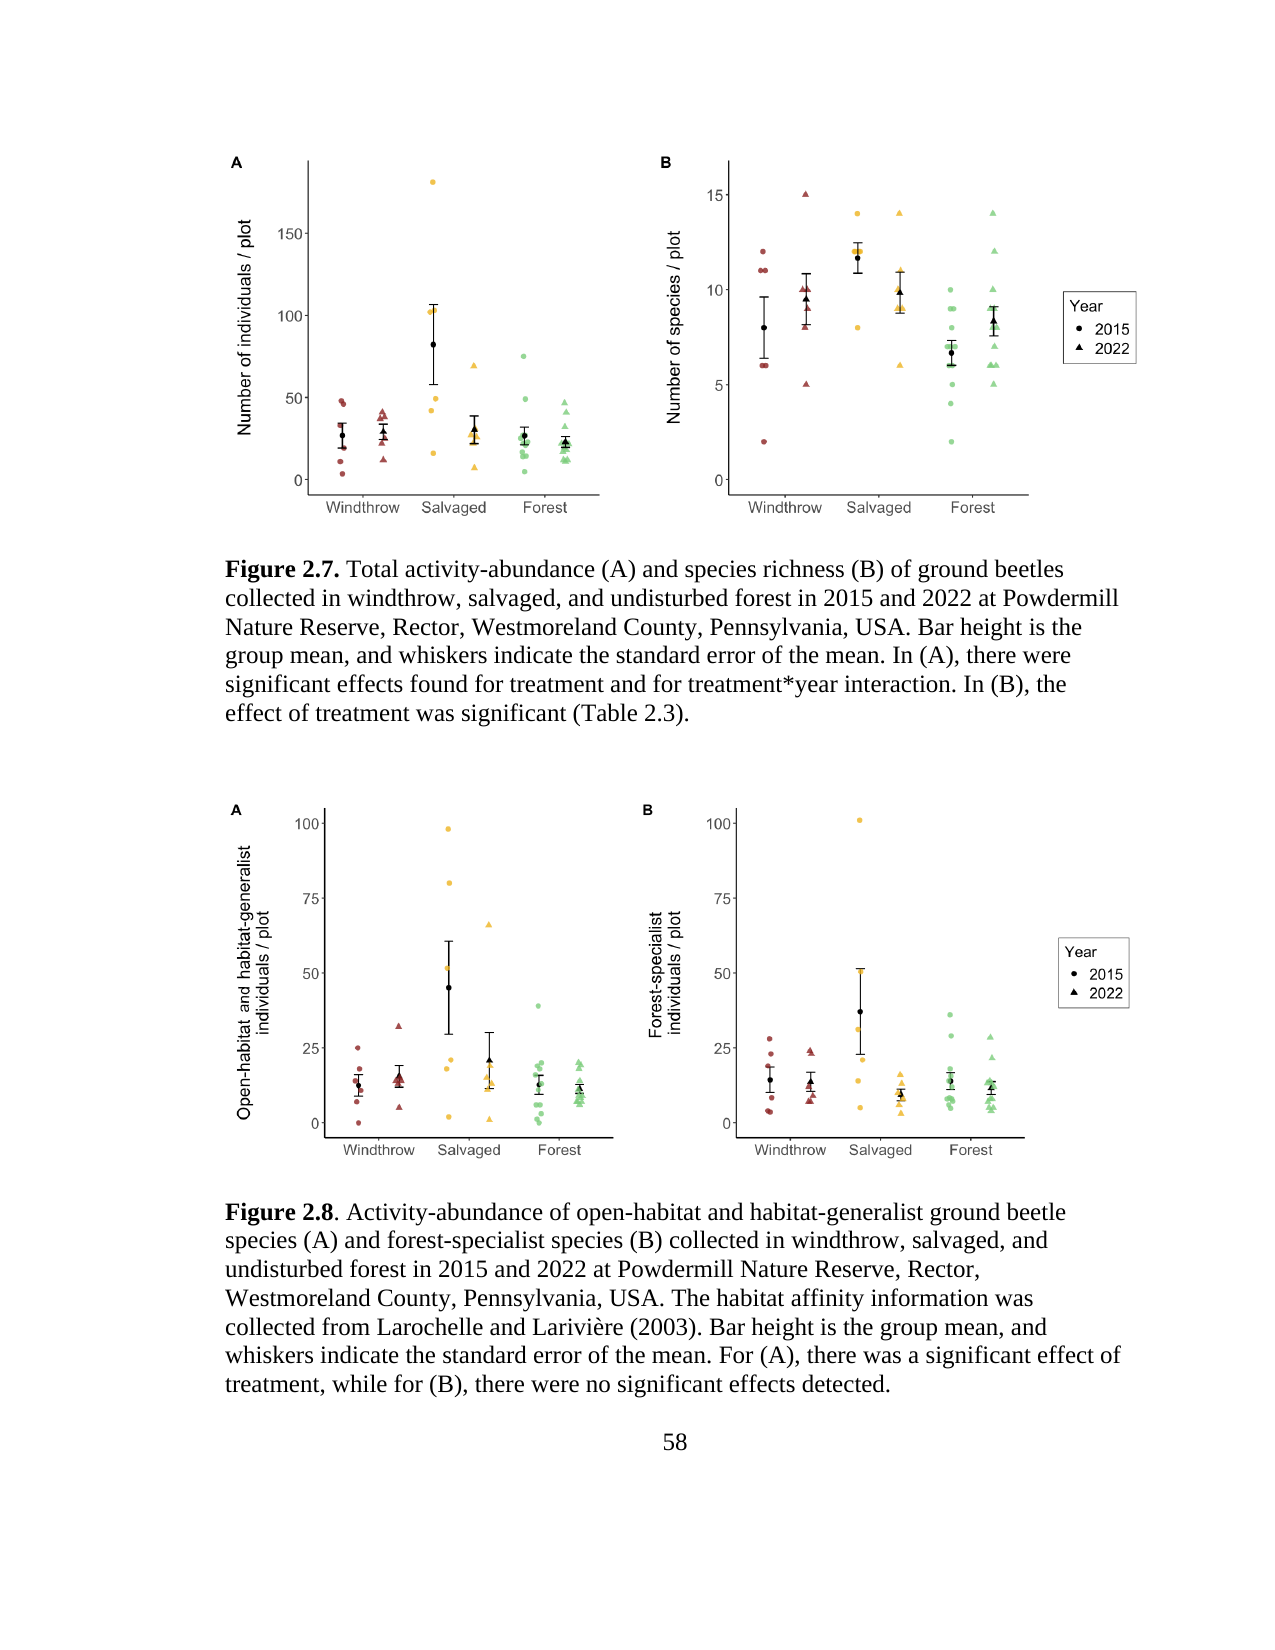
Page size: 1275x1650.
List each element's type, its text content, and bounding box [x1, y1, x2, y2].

picture [225, 797, 1275, 1168]
picture [225, 150, 1271, 526]
